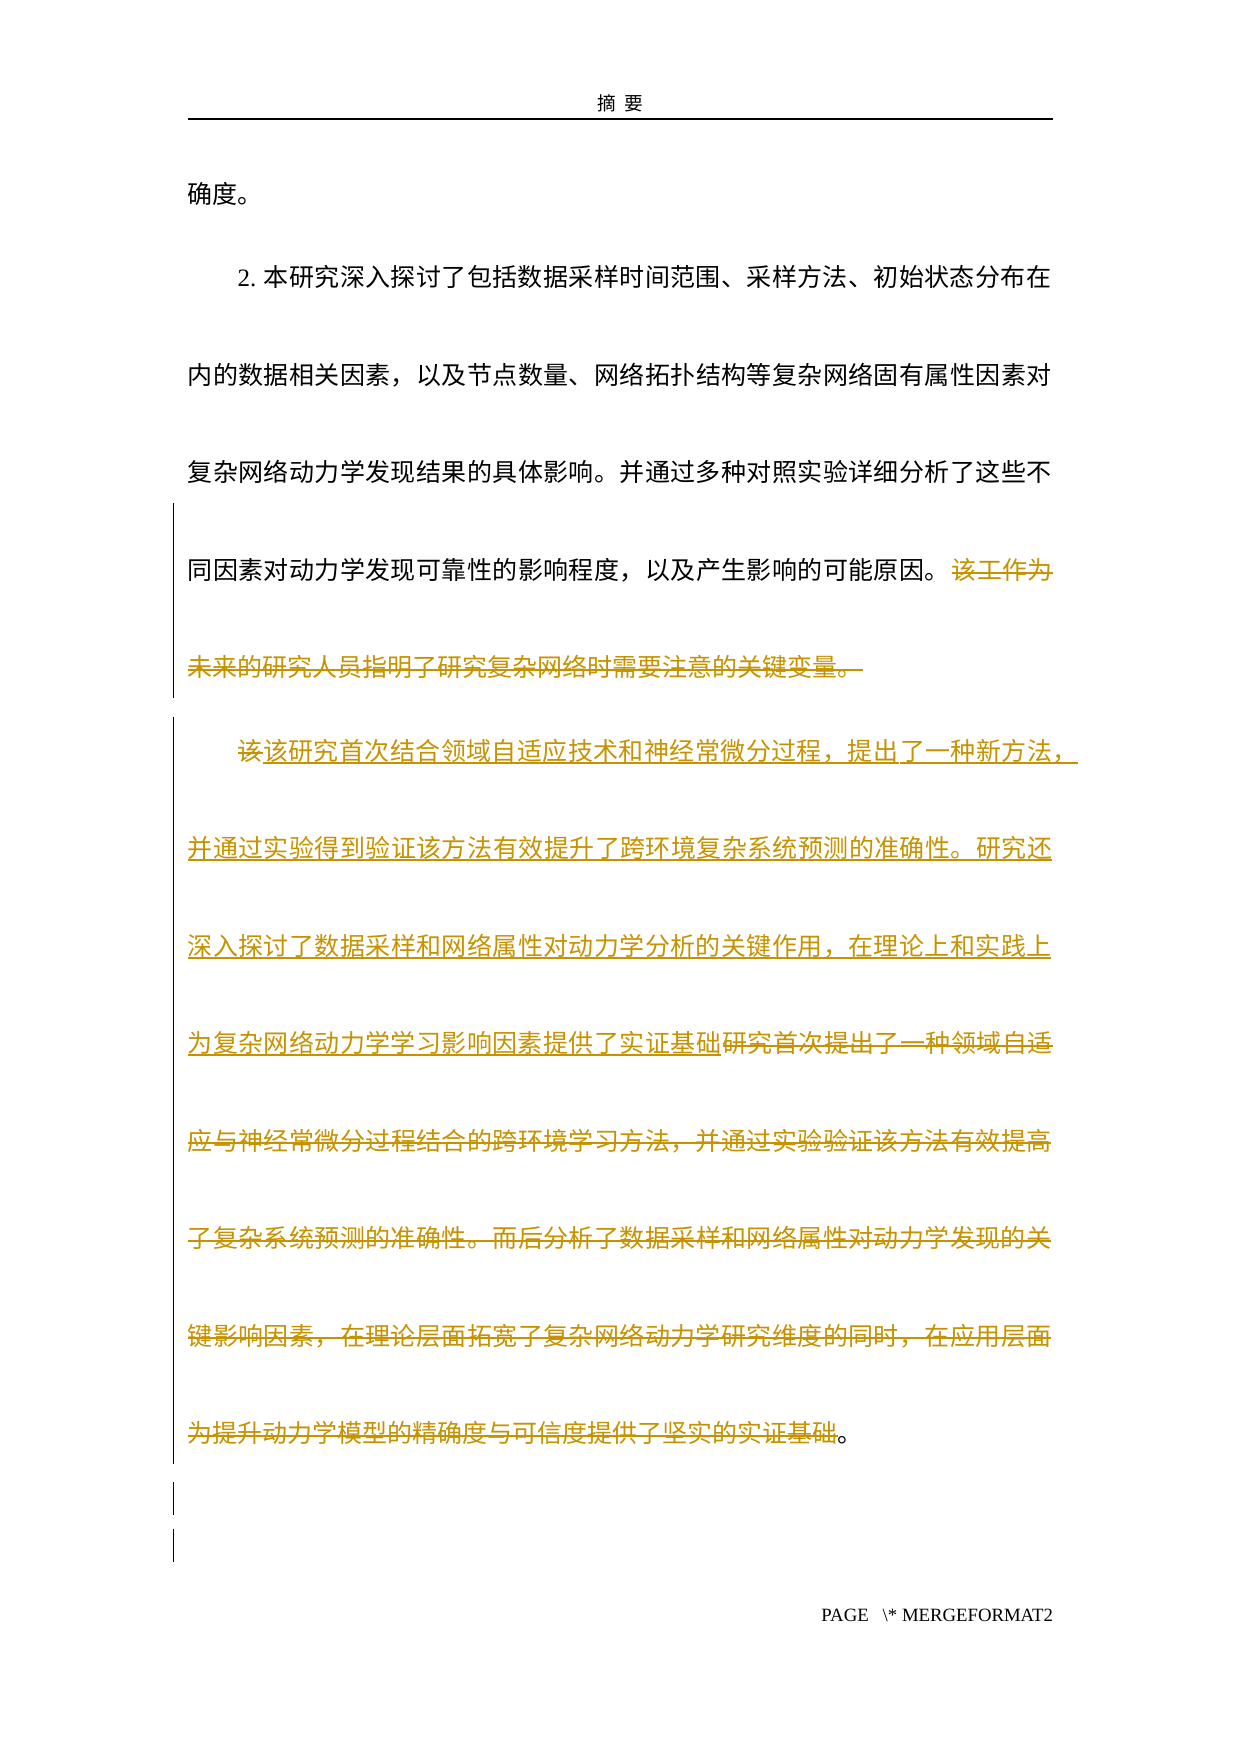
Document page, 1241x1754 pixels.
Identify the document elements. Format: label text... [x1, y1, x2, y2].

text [187, 160, 1053, 225]
text 。 [187, 717, 1053, 1464]
text 2. 本研究深入探讨了包括数据采样时间范围、采样方法、初始状态分布在内的数据相关因素，以及节点数量、网络拓扑结构等复杂网络固有属性因素对复杂网络动力学发现结果的具体影响。并通过多种对照实验详细分析了这些不同因素对动力学发现可靠性的影响程度，以及产生影响的可能原因。 [187, 243, 1053, 698]
